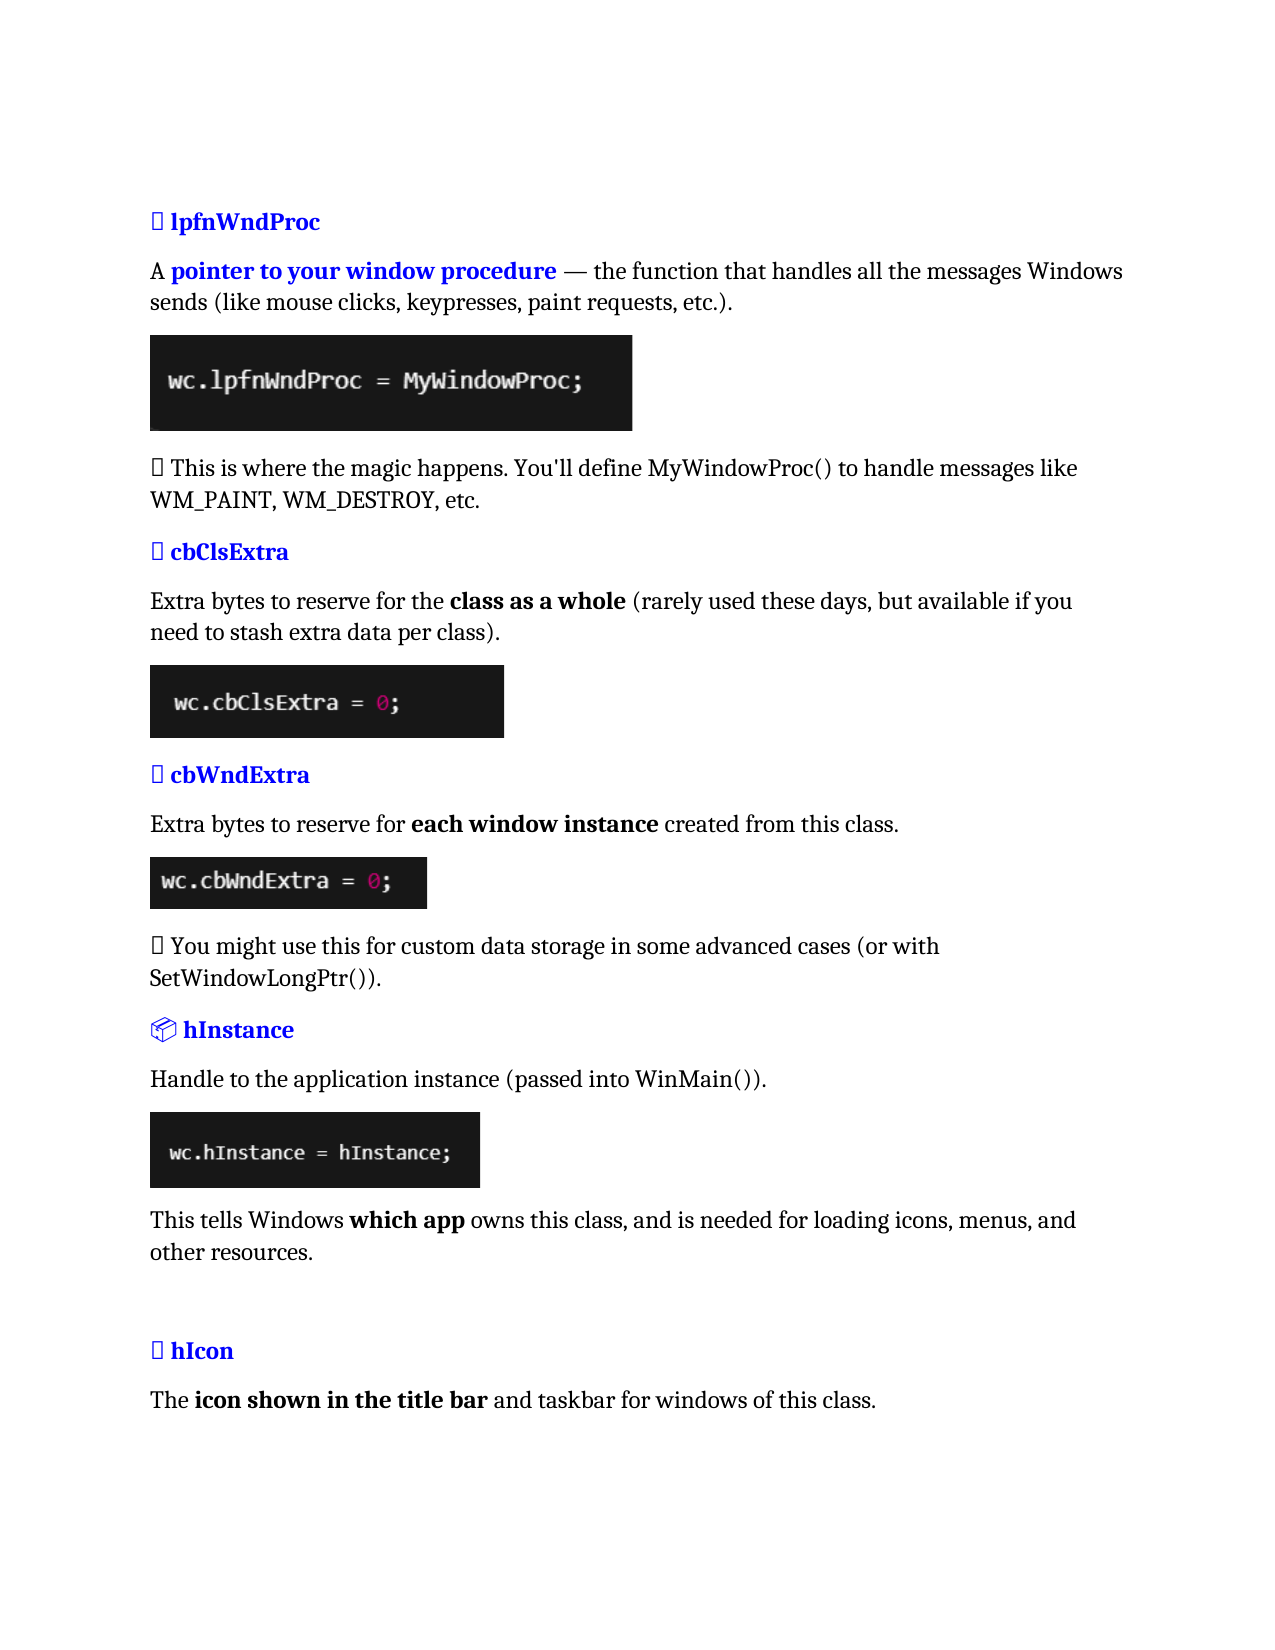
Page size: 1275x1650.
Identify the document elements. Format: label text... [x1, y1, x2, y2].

text The icon shown in the title bar and taskbar for windows of this class. [150, 1386, 1125, 1415]
text A pointer to your window procedure — the function that handles all the messages Windows sends (like mouse clicks, keypresses, paint requests, etc.). [150, 257, 1125, 317]
text ➕ cbClsExtra [150, 534, 1125, 568]
text Extra bytes to reserve for the class as a whole (rarely used these days, but available if you need to stash extra data per class). [150, 587, 1125, 647]
text 👀 You might use this for custom data storage in some advanced cases (or with SetWindowLongPtr()). [150, 927, 1125, 992]
picture [150, 857, 428, 909]
text ➕ cbWndExtra [150, 757, 1125, 791]
text This tells Windows which app owns this class, and is needed for loading icons, menus, and other resources. [150, 1206, 1125, 1266]
picture [150, 335, 633, 431]
text Handle to the application instance (passed into WinMain()). [150, 1065, 1125, 1094]
text 📦 hInstance [150, 1011, 1125, 1046]
text 🧠 lpfnWndProc [150, 203, 1125, 237]
text hIcon [150, 1333, 1125, 1367]
picture [150, 1112, 481, 1188]
text 💡 This is where the magic happens. You'll define MyWindowProc() to handle messages like WM_PAINT, WM_DESTROY, etc. [150, 449, 1125, 515]
text Extra bytes to reserve for each window instance created from this class. [150, 810, 1125, 839]
picture [150, 665, 505, 738]
